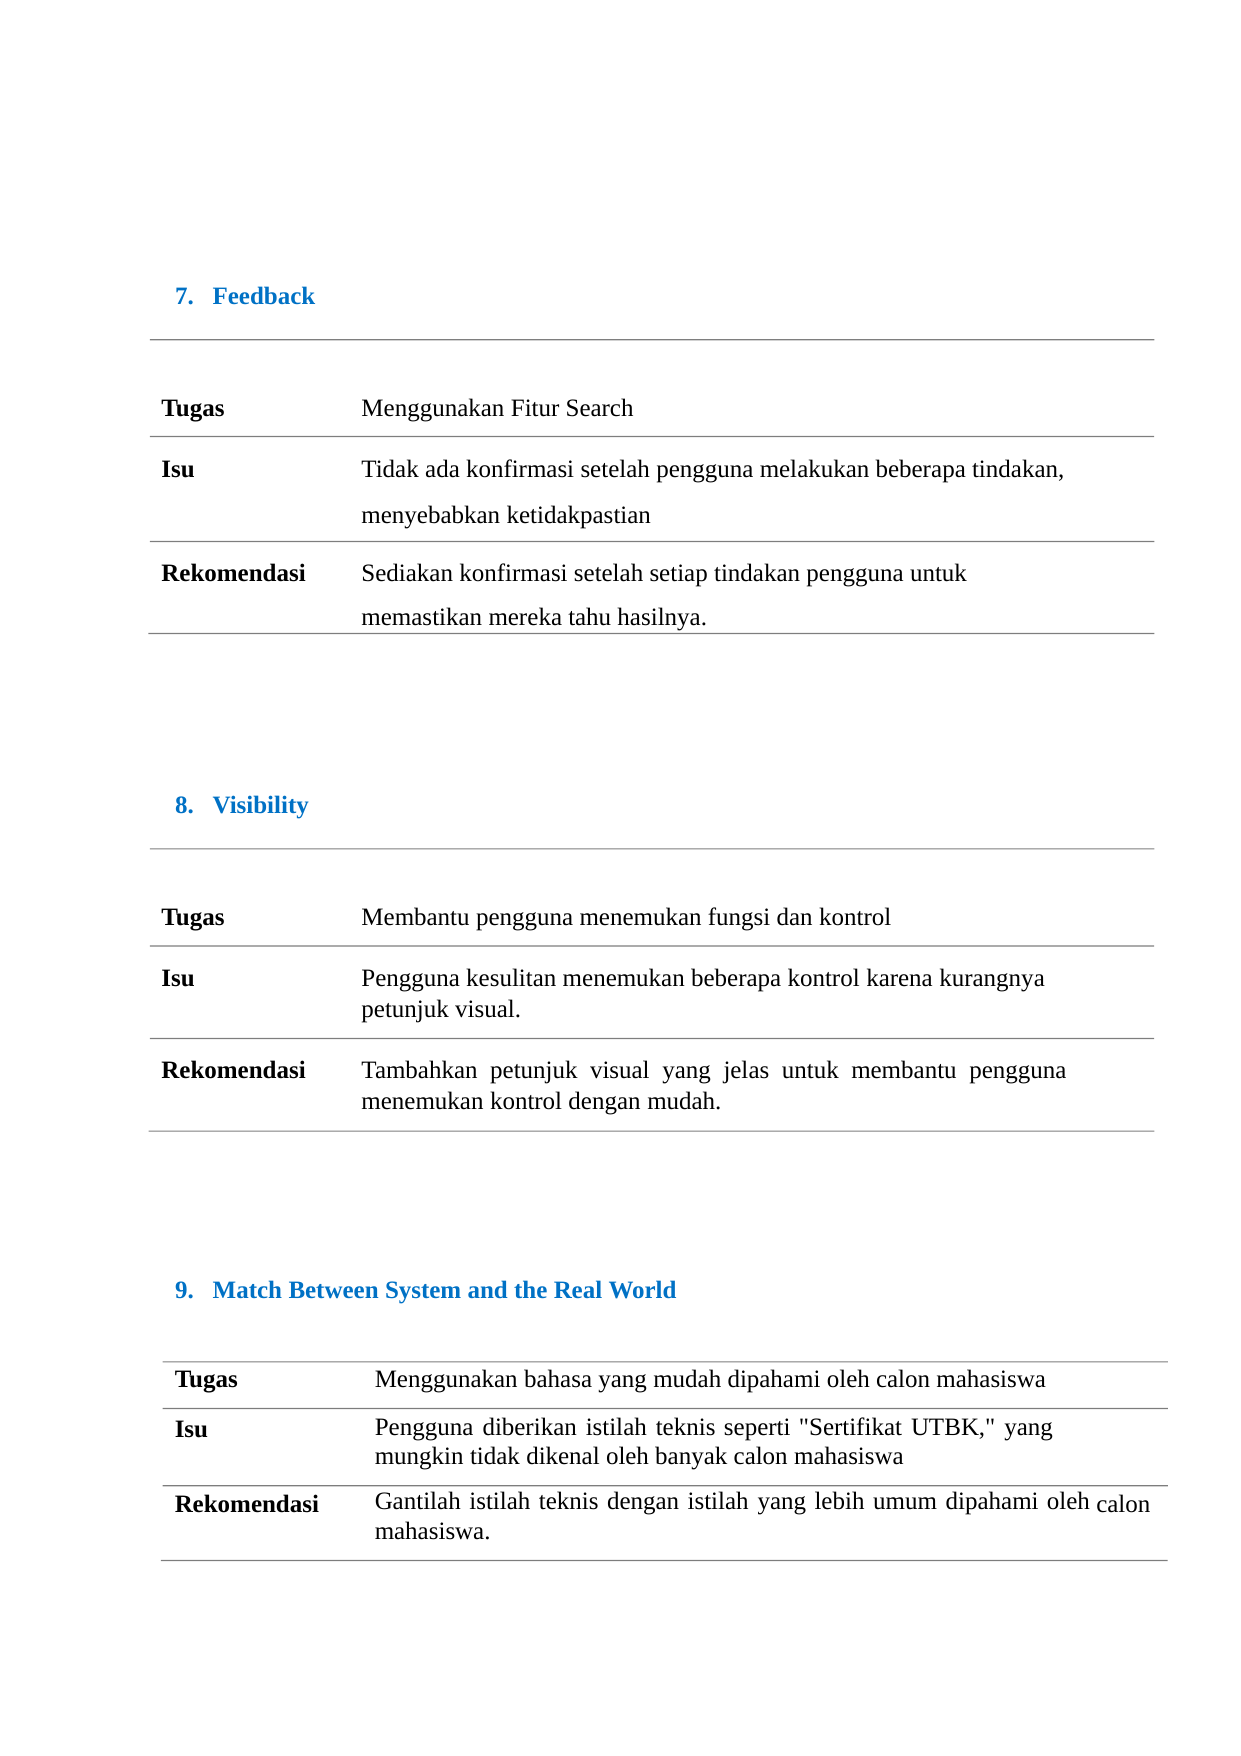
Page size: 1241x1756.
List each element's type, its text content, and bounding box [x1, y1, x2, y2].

text Isu Pengguna kesulitan menemukan beberapa kontrol karena kurangnya petunjuk visual. [161, 963, 1133, 1023]
subtitle Match Between System and the Real World [175, 1275, 1167, 1304]
text Tugas Menggunakan Fitur Search [161, 393, 1167, 422]
text Tugas Membantu pengguna menemukan fungsi dan kontrol [161, 902, 1167, 931]
subtitle Feedback [175, 281, 1167, 310]
text Rekomendasi Sediakan konfirmasi setelah setiap tindakan pengguna untuk memastikan mereka tahu hasilnya. [161, 558, 1036, 631]
text Isu Pengguna diberikan istilah teknis seperti "Sertifikat UTBK," yang mungkin tidak dikenal oleh banyak calon mahasiswa [174, 1414, 1106, 1470]
subtitle Visibility [175, 790, 1167, 819]
text Rekomendasi Gantilah istilah teknis dengan istilah yang lebih umum dipahami oleh calon mahasiswa. [174, 1489, 1155, 1545]
text Rekomendasi Tambahkan petunjuk visual yang jelas untuk membantu pengguna menemukan kontrol dengan mudah. [161, 1055, 1143, 1115]
text Tugas Menggunakan bahasa yang mudah dipahami oleh calon mahasiswa [174, 1364, 1167, 1393]
text Isu Tidak ada konfirmasi setelah pengguna melakukan beberapa tindakan, menyebabkan ketidakpastian [161, 454, 1144, 528]
